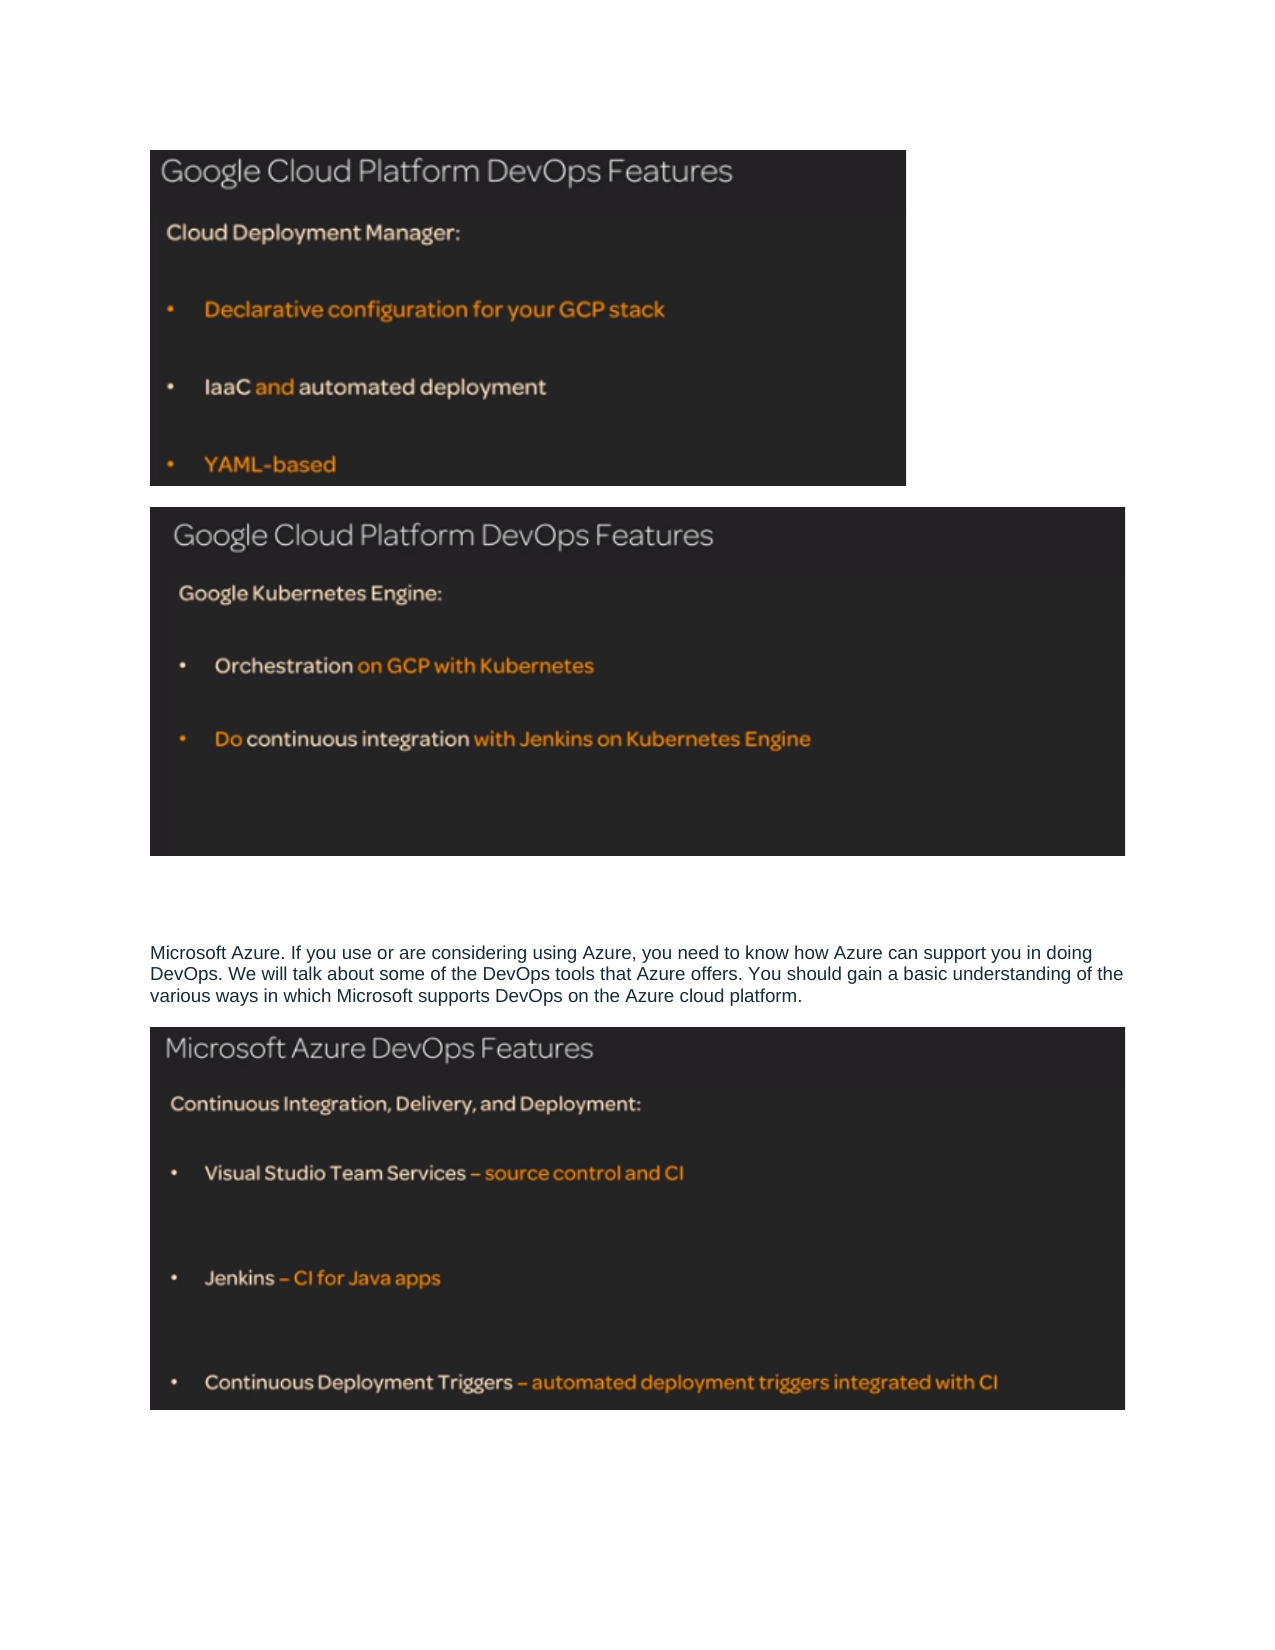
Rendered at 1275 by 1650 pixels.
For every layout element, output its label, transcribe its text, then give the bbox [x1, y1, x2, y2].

text Microsoft Azure. If you use or are considering using Azure, you need to know how Azure can support you in doing DevOps. We will talk about some of the DevOps tools that Azure offers. You should gain a basic understanding of the various ways in which Microsoft supports DevOps on the Azure cloud platform. [803, 942, 1125, 1006]
picture [150, 507, 1125, 856]
picture [150, 1027, 1125, 1410]
picture [150, 150, 907, 486]
